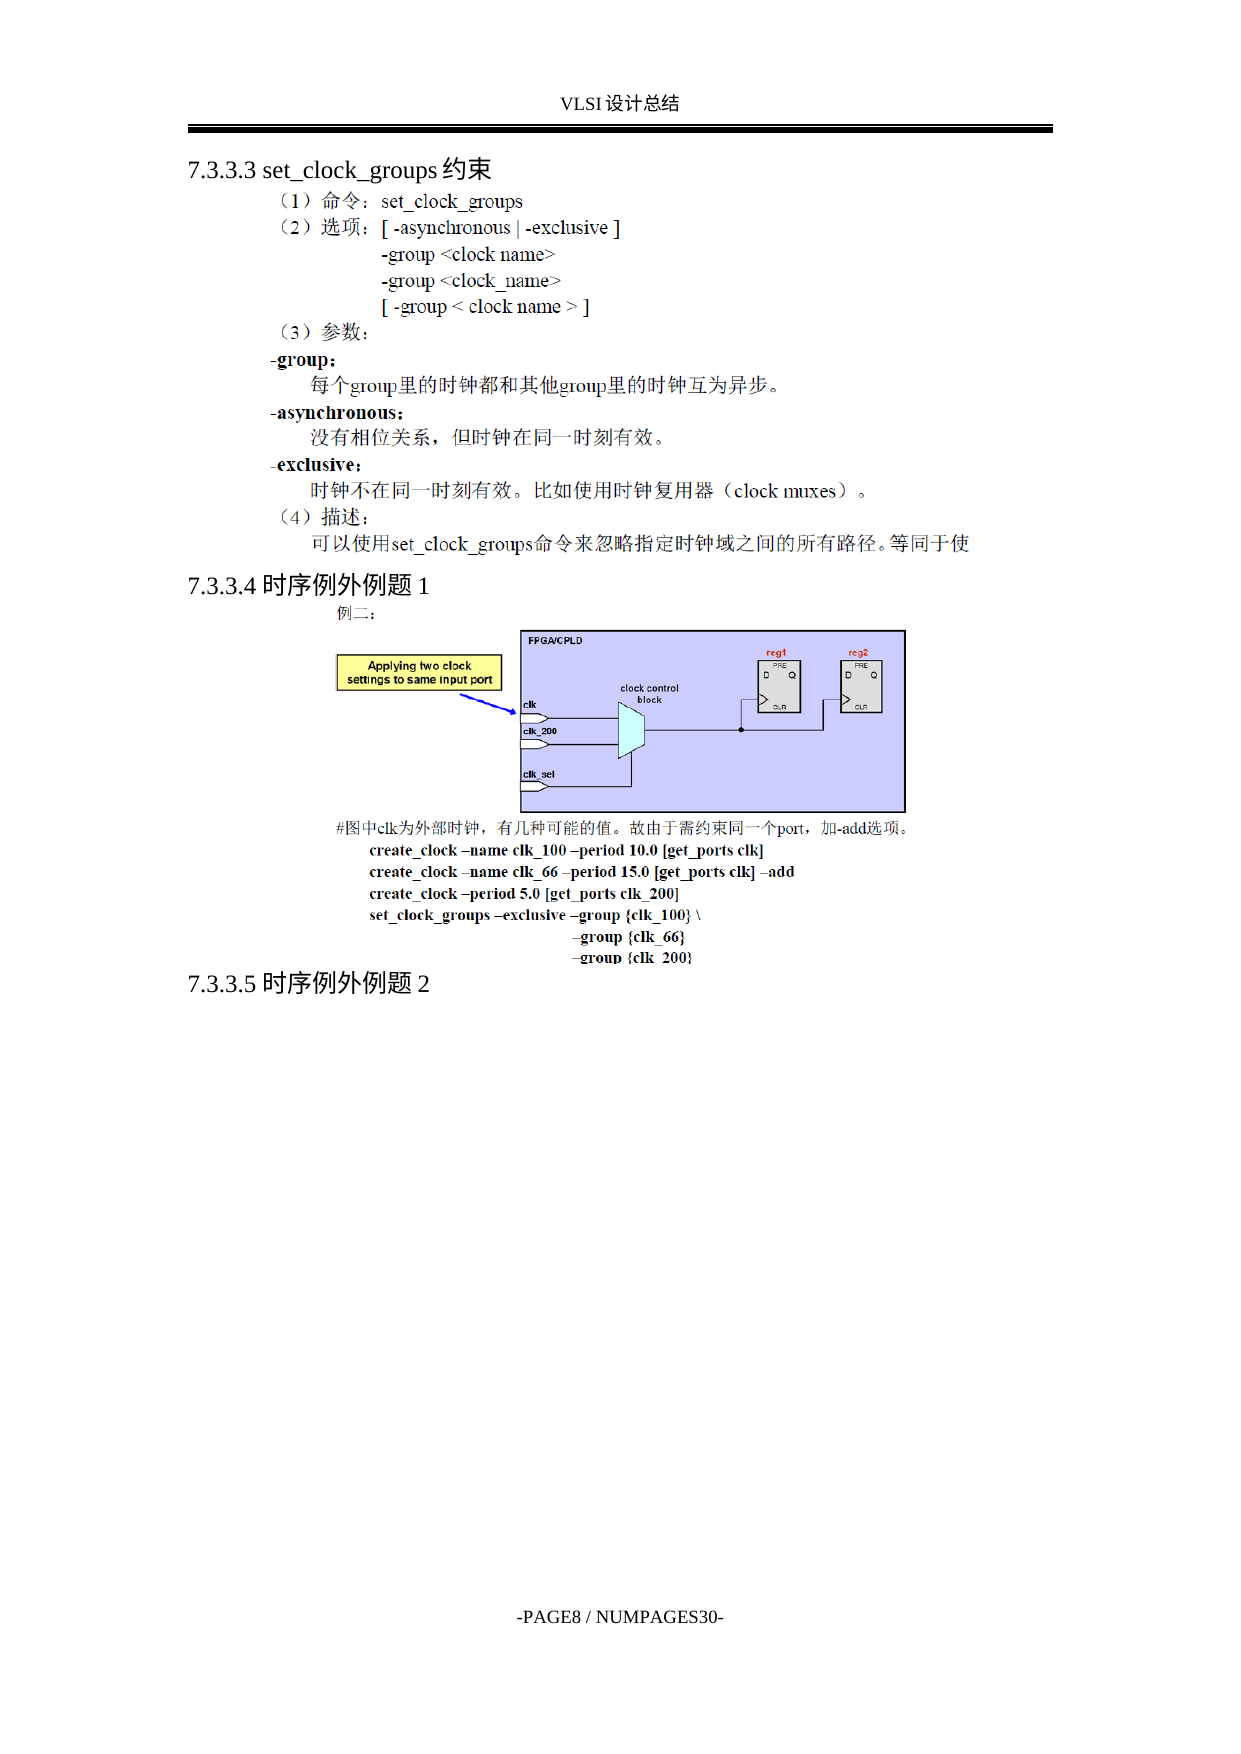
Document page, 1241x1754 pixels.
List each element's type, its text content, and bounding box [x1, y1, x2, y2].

subtitle set_clock_groups约束 [187, 150, 1053, 186]
subtitle 时序例外例题2 [187, 963, 1053, 1000]
picture [330, 601, 910, 964]
picture [268, 186, 972, 566]
subtitle 时序例外例题1 [187, 565, 1053, 602]
